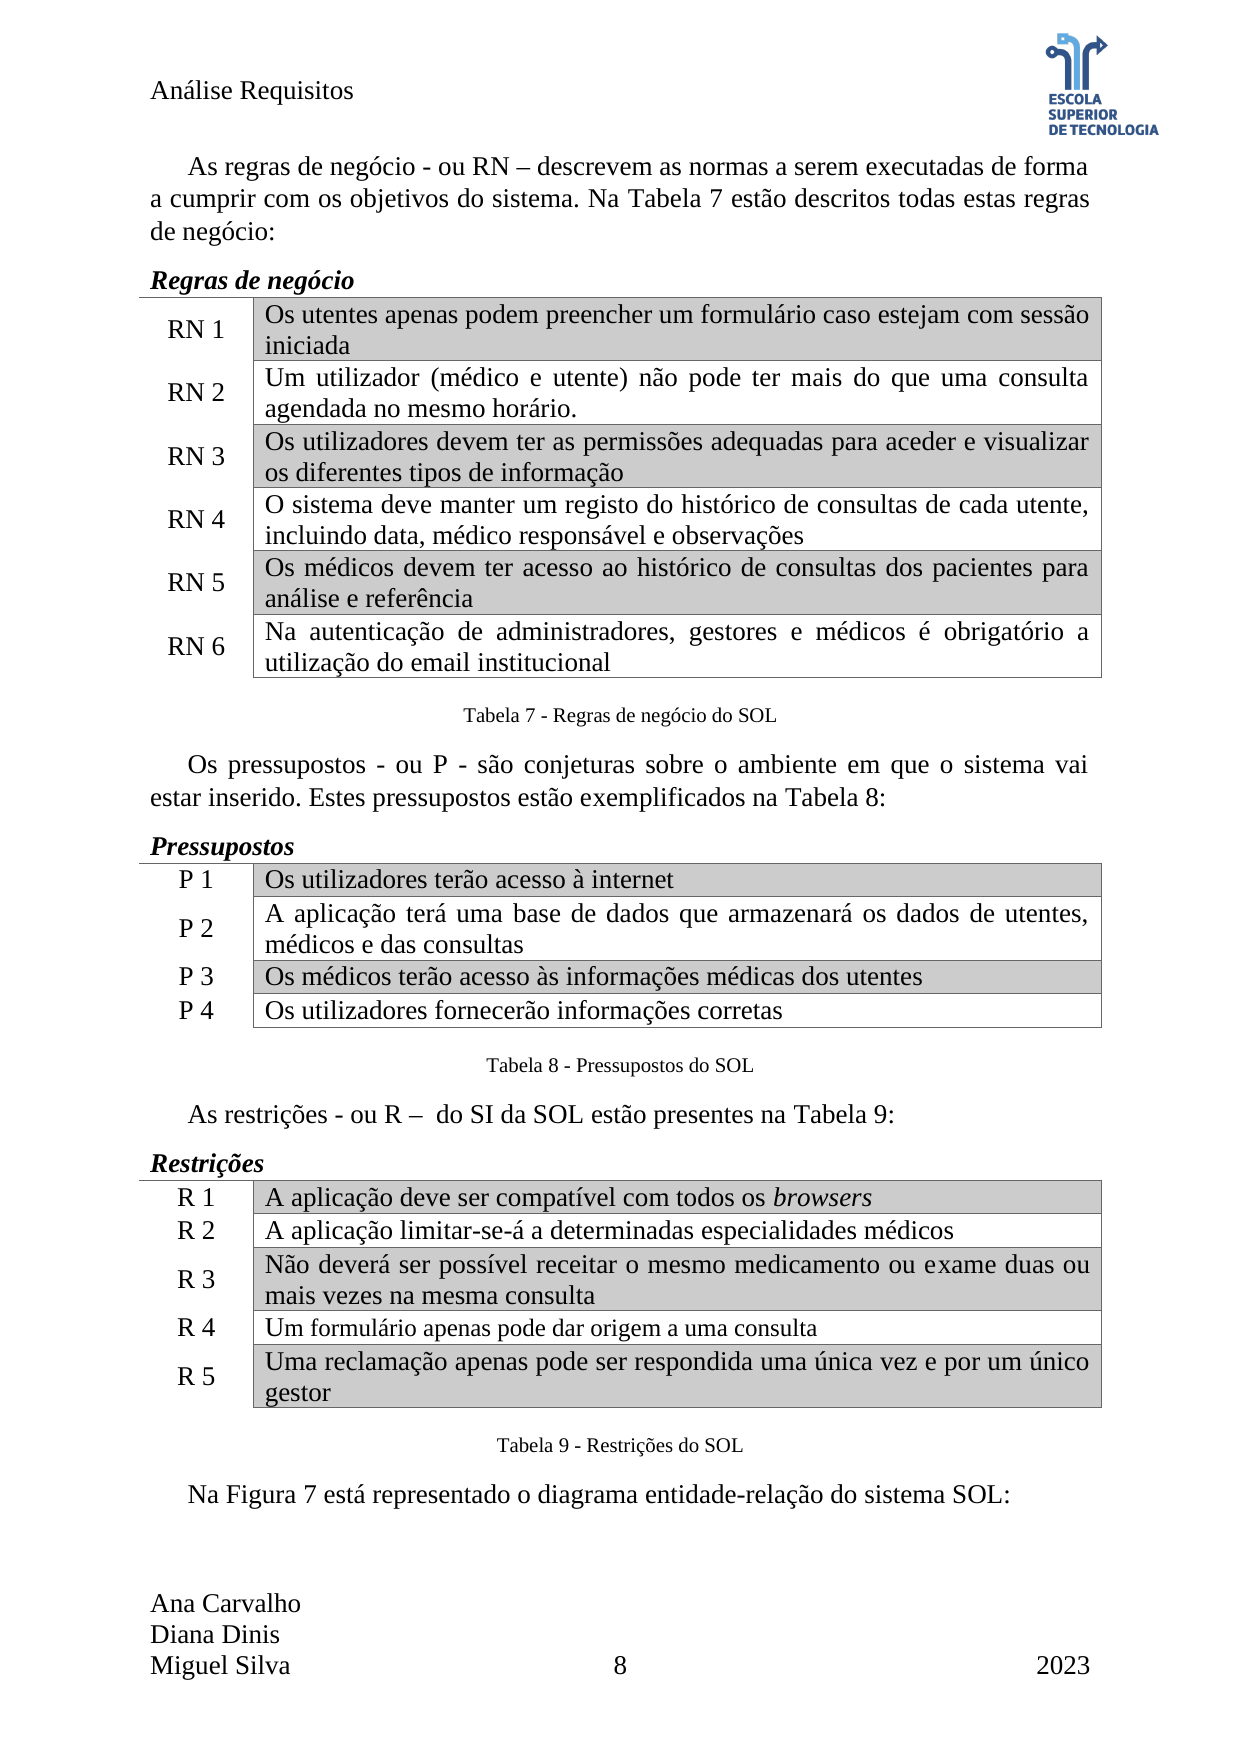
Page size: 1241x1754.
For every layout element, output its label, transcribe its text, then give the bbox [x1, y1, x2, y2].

text Tabela 7 - Regras de negócio do SOL [150, 703, 1090, 727]
table_cell Um formulário apenas pode dar origem a uma consulta [254, 1311, 1101, 1344]
table_cell Na autenticação de administradores, gestores e médicos é obrigatório a utilização do email institucional [254, 615, 1101, 677]
table_cell RN 5 [139, 550, 253, 614]
table_cell A aplicação limitar-se-á a determinadas especialidades médicos [254, 1214, 1101, 1247]
table_cell Uma reclamação apenas pode ser respondida uma única vez e por um único gestor [254, 1345, 1101, 1407]
table_header Pressupostos [139, 830, 1101, 862]
picture [1043, 23, 1162, 142]
text As regras de negócio - ou RN – descrevem as normas a serem executadas de forma a cumprir com os objetivos do sistema. Na Tabela 7 estão descritos todas estas regras de negócio: [150, 150, 1090, 246]
table_cell P 2 [139, 896, 253, 959]
table_cell A aplicação terá uma base de dados que armazenará os dados de utentes, médicos e das consultas [254, 897, 1101, 959]
table_cell R 5 [139, 1344, 253, 1407]
table_cell P 4 [139, 993, 253, 1027]
table_cell Os utilizadores fornecerão informações corretas [254, 994, 1101, 1027]
table_cell R 2 [139, 1213, 253, 1247]
table_cell P 1 [139, 864, 253, 896]
table_header Regras de negócio [139, 265, 1101, 297]
text Na Figura 7 está representado o diagrama entidade-relação do sistema SOL: [150, 1478, 1090, 1509]
table_cell R 3 [139, 1247, 253, 1310]
table_cell Os utentes apenas podem preencher um formulário caso estejam com sessão iniciada [254, 298, 1101, 360]
text Tabela 8 - Pressupostos do SOL [150, 1053, 1090, 1077]
table_cell A aplicação deve ser compatível com todos os browsers [254, 1181, 1101, 1213]
table_header Restrições [139, 1147, 1101, 1179]
table_cell O sistema deve manter um registo do histórico de consultas de cada utente, incluindo data, médico responsável e observações [254, 488, 1101, 550]
table_cell RN 3 [139, 424, 253, 487]
table_cell Os médicos terão acesso às informações médicas dos utentes [254, 961, 1101, 993]
table_cell Não deverá ser possível receitar o mesmo medicamento ou exame duas ou mais vezes na mesma consulta [254, 1248, 1101, 1310]
table_cell RN 1 [139, 298, 253, 360]
table_cell Os utilizadores devem ter as permissões adequadas para aceder e visualizar os diferentes tipos de informação [254, 425, 1101, 487]
table_cell P 3 [139, 960, 253, 993]
text Tabela 9 - Restrições do SOL [150, 1433, 1090, 1457]
table_cell R 4 [139, 1310, 253, 1344]
table_cell Um utilizador (médico e utente) não pode ter mais do que uma consulta agendada no mesmo horário. [254, 361, 1101, 424]
table_cell RN 6 [139, 614, 253, 677]
table_cell R 1 [139, 1181, 253, 1213]
table_cell RN 2 [139, 360, 253, 424]
table_cell RN 4 [139, 487, 253, 550]
text As restrições - ou R – do SI da SOL estão presentes na Tabela 9: [150, 1098, 1090, 1129]
text Os pressupostos - ou P - são conjeturas sobre o ambiente em que o sistema vai estar inserido. Estes pressupostos estão exemplificados na Tabela 8: [150, 748, 1090, 812]
table_cell Os médicos devem ter acesso ao histórico de consultas dos pacientes para análise e referência [254, 551, 1101, 614]
table_cell Os utilizadores terão acesso à internet [254, 864, 1101, 896]
